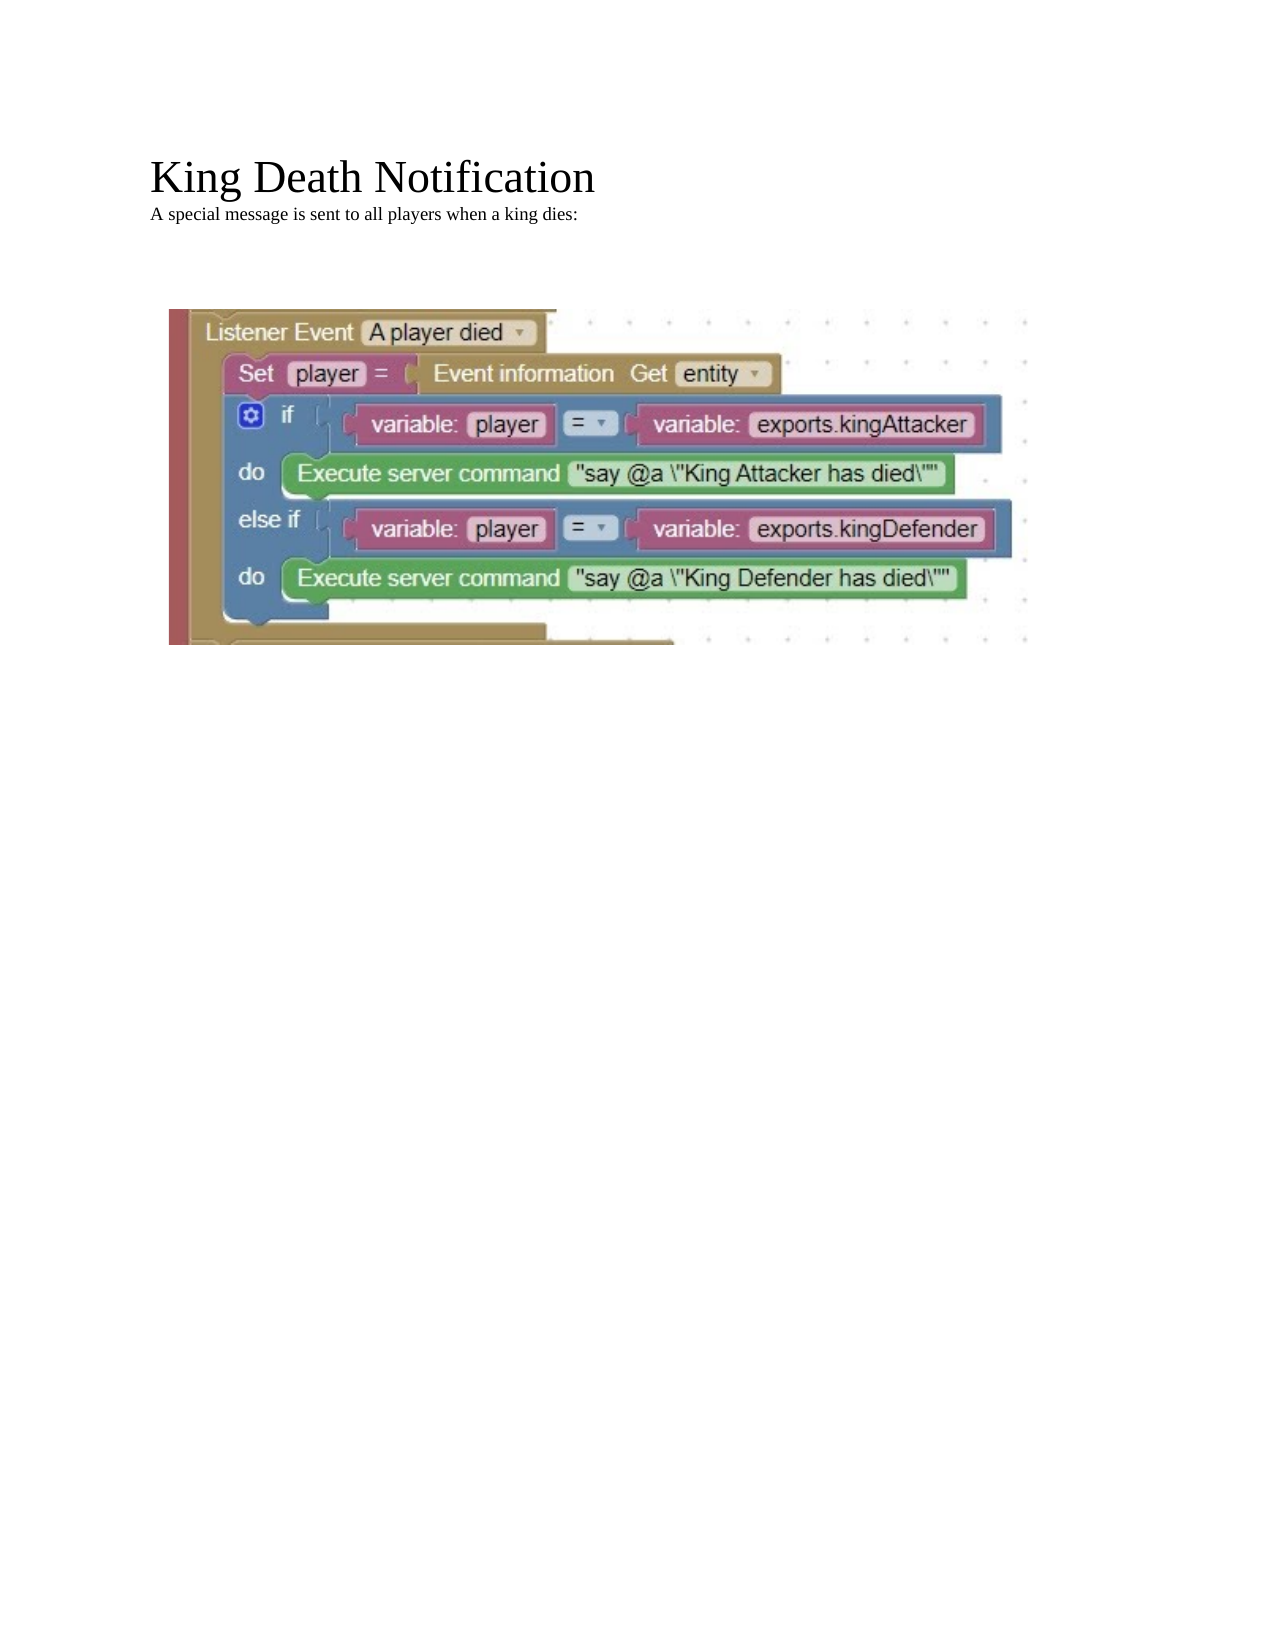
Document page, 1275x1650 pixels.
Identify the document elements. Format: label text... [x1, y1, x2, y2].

text A special message is sent to all players when a king dies: [150, 203, 1125, 252]
picture [168, 309, 1039, 645]
text King Death Notification [150, 150, 1125, 203]
